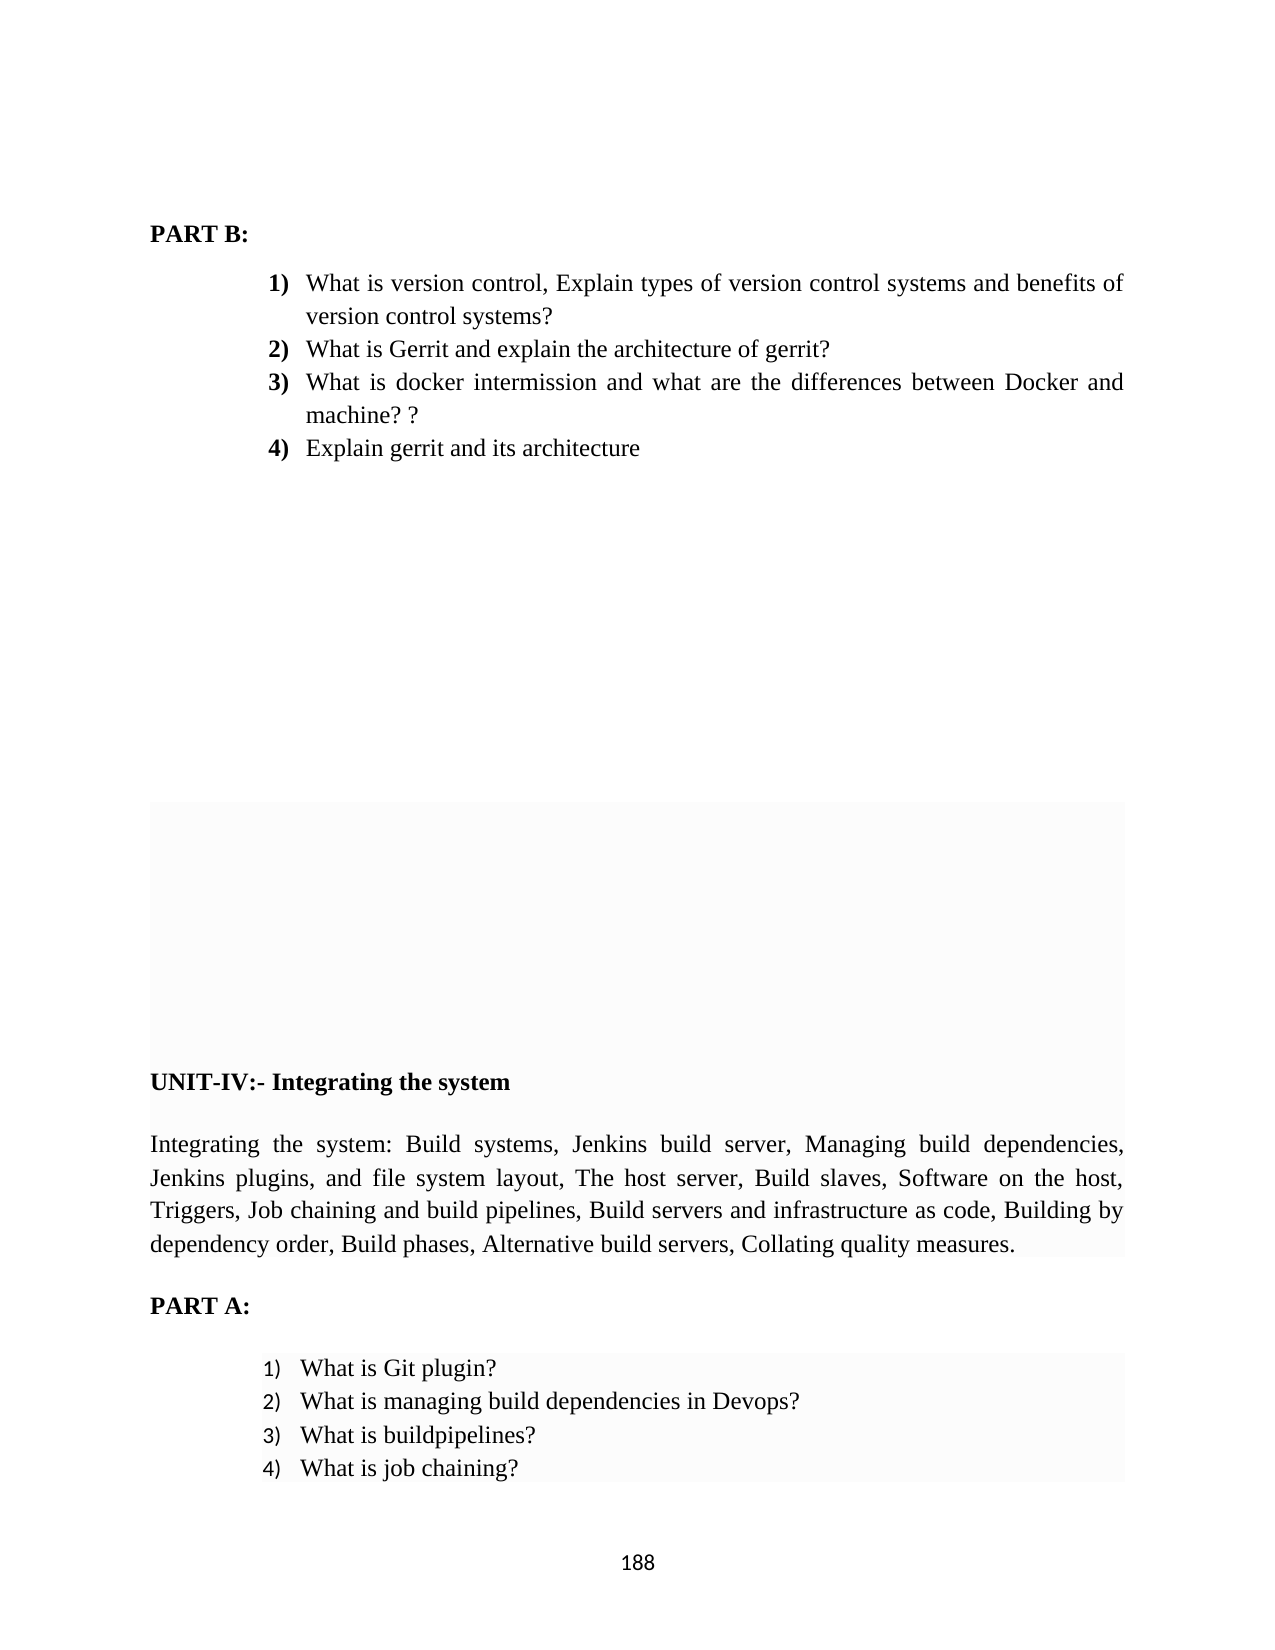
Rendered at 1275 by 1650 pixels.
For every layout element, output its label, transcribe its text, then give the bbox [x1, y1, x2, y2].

list What is managing build dependencies in Devops? [262, 1386, 1125, 1415]
text Integrating the system: Build systems, Jenkins build server, Managing build dependencies, Jenkins plugins, and file system layout, The host server, Build slaves, Software on the host, Triggers, Job chaining and build pipelines, Build servers and infrastructure as code, Building by dependency order, Build phases, Alternative build servers, Collating quality measures. [150, 1129, 1125, 1257]
list What is Git plugin? [262, 1353, 1125, 1382]
text UNIT-IV:- Integrating the system [150, 1067, 1125, 1096]
text PART A: [150, 1291, 1125, 1319]
text PART B: [150, 219, 1125, 247]
list What is version control, Explain types of version control systems and benefits of version control systems? [268, 268, 1125, 330]
list What is Gerrit and explain the architecture of gerrit? [268, 334, 1125, 363]
list What is buildpipelines? [262, 1420, 1125, 1449]
list Explain gerrit and its architecture [268, 433, 1125, 462]
list What is job chaining? [262, 1453, 1125, 1482]
list What is docker intermission and what are the differences between Docker and machine? ? [268, 367, 1125, 429]
